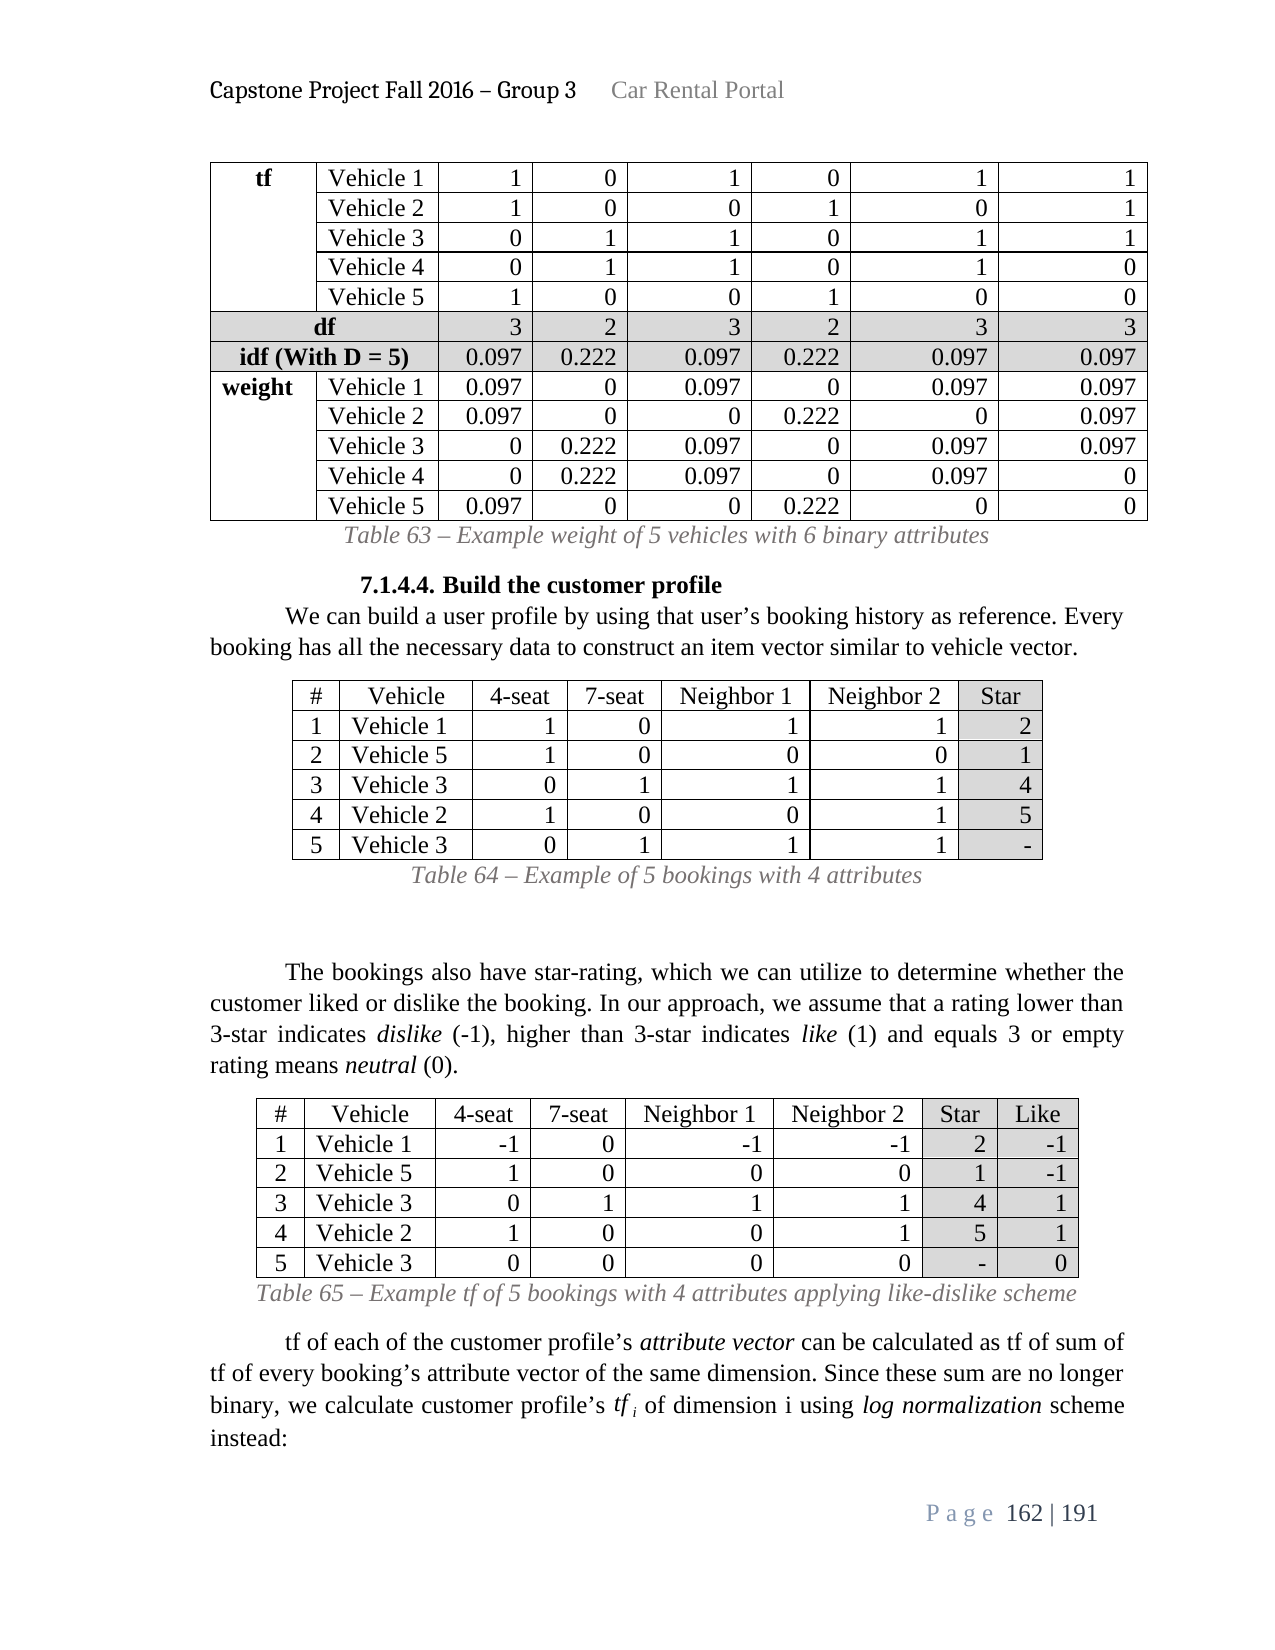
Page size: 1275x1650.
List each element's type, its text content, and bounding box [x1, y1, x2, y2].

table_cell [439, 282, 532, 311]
text Table 63 – Example weight of 5 vehicles with 6 binary attributes [210, 521, 1125, 549]
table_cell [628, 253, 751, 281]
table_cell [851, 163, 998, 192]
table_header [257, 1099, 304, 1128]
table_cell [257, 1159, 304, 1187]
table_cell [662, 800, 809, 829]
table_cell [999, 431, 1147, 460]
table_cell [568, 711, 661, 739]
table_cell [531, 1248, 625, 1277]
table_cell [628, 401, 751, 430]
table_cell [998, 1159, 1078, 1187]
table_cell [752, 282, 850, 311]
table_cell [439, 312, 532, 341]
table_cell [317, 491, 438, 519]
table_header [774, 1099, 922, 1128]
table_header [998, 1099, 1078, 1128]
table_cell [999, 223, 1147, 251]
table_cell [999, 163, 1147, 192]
text Table 64 – Example of 5 bookings with 4 attributes [210, 860, 1125, 888]
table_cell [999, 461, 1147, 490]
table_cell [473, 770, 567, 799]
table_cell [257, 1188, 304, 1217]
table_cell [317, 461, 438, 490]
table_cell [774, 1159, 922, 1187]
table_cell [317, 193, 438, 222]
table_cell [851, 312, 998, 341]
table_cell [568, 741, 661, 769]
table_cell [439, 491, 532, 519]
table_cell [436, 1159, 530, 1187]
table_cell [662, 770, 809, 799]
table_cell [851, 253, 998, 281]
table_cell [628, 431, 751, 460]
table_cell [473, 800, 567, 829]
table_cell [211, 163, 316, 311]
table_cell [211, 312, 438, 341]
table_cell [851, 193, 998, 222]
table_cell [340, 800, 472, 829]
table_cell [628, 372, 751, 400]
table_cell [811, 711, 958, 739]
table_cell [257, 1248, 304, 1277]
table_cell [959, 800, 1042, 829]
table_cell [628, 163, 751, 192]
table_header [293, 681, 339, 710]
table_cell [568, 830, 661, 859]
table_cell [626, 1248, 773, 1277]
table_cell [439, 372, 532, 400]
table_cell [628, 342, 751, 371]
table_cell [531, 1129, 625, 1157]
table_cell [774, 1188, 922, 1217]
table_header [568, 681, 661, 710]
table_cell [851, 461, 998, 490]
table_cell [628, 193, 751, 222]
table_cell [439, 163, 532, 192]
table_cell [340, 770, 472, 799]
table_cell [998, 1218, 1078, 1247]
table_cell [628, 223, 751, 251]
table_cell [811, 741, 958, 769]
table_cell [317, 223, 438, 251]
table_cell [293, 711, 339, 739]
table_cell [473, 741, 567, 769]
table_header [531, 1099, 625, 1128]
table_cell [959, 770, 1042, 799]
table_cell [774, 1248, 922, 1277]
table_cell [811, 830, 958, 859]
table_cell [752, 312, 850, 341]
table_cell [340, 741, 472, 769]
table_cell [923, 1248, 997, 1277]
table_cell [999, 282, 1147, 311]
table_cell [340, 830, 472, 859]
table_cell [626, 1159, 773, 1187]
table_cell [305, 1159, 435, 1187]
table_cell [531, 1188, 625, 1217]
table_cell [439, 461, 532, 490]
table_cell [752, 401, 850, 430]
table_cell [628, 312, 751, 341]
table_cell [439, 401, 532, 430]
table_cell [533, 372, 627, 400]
subtitle Build the customer profile [360, 570, 1125, 599]
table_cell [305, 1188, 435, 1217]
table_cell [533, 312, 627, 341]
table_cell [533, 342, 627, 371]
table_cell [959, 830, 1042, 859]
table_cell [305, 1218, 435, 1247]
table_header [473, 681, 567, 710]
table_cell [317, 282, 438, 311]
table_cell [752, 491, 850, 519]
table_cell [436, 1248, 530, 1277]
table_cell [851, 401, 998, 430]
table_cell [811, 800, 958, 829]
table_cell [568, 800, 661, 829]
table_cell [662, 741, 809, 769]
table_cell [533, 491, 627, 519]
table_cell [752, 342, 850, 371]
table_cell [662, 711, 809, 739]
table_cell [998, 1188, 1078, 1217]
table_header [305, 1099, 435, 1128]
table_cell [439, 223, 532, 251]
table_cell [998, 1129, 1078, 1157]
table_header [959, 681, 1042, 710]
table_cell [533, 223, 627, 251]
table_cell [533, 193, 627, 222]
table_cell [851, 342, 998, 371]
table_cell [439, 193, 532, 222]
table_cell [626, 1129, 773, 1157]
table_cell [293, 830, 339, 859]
text Table 65 – Example tf of 5 bookings with 4 attributes applying like-dislike scheme [210, 1278, 1125, 1306]
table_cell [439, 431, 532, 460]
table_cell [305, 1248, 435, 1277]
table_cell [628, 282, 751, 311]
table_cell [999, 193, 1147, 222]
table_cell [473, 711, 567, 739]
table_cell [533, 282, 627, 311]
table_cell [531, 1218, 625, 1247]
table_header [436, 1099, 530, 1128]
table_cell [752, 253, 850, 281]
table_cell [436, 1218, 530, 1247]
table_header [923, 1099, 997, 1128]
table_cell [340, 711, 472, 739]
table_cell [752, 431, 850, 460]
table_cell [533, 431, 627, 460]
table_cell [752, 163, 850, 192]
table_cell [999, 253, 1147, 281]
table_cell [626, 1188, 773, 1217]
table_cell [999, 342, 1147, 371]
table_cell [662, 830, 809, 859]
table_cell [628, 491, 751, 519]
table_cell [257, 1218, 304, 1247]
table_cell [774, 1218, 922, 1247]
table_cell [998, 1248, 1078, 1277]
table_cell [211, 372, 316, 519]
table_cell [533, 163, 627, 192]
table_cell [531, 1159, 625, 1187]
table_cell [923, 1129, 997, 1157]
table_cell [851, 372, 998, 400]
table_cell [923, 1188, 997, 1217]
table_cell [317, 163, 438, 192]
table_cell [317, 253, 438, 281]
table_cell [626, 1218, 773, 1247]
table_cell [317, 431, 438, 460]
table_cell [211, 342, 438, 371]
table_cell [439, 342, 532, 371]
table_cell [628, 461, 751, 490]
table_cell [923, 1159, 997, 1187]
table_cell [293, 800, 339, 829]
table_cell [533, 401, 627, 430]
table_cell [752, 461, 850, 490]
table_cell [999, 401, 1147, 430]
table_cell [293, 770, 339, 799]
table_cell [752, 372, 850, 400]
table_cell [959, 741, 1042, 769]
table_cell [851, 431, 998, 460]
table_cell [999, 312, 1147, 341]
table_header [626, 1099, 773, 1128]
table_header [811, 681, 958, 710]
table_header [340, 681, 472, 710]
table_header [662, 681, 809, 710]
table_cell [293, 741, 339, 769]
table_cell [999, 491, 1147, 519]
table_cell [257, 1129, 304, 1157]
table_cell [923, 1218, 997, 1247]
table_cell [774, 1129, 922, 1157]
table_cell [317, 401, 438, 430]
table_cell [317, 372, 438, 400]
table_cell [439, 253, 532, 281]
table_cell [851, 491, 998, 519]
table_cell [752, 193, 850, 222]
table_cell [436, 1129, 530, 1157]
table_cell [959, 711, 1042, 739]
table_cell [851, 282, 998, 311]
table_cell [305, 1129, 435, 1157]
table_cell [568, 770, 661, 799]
text The bookings also have star-rating, which we can utilize to determine whether the customer liked or dislike the booking. In our approach, we assume that a rating lower than 3-star indicates dislike (-1), higher than 3-star indicates like (1) and equals 3 or empty rating means neutral (0). [210, 957, 1125, 1079]
text tf of each of the customer profile’s attribute vector can be calculated as tf of sum of tf of every booking’s attribute vector of the same dimension. Since these sum are no longer binary, we calculate customer profile’s of dimension i using log normalization scheme instead: [210, 1327, 1125, 1452]
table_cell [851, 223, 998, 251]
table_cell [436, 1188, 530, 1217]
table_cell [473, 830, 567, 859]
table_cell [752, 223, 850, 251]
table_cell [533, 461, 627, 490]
text We can build a user profile by using that user’s booking history as reference. Every booking has all the necessary data to construct an item vector similar to vehicle vector. [210, 601, 1125, 661]
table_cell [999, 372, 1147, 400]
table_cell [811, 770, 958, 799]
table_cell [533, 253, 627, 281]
